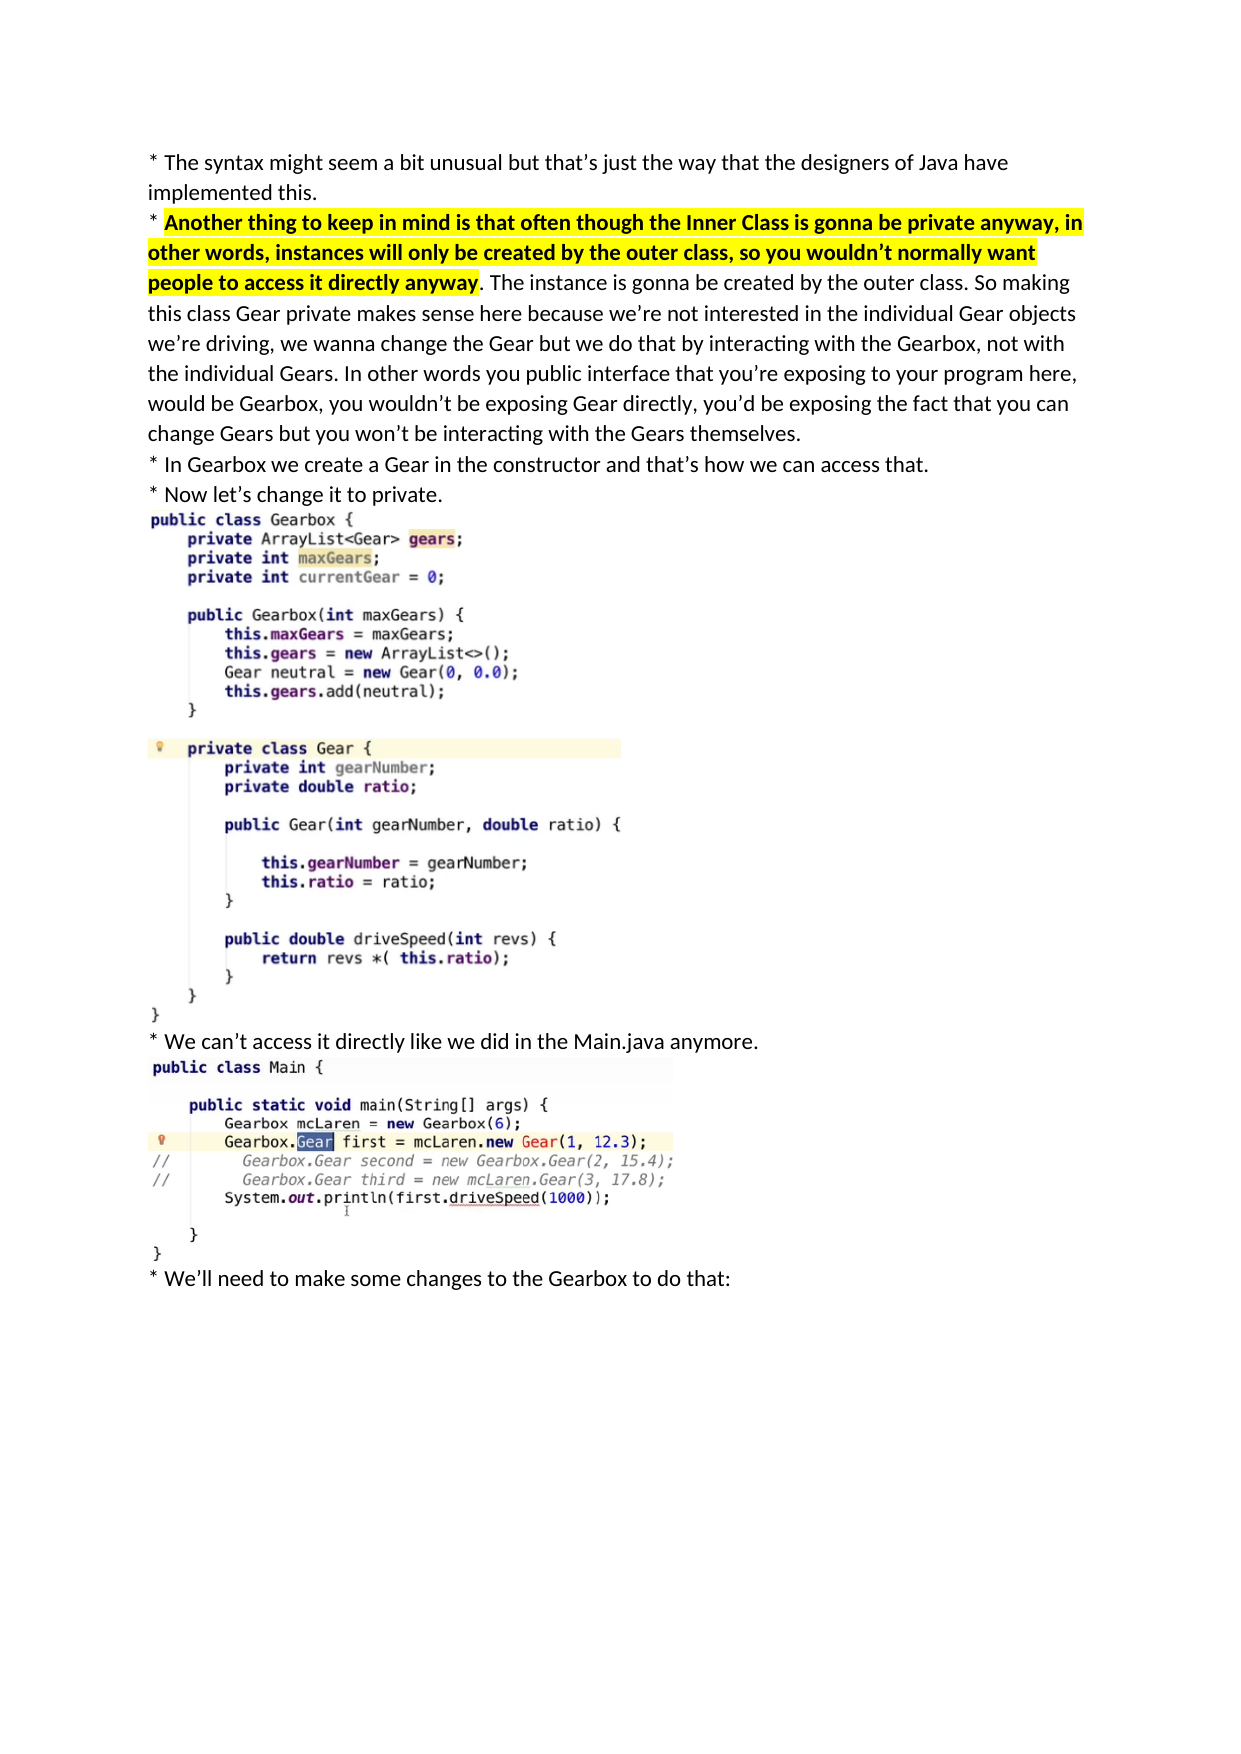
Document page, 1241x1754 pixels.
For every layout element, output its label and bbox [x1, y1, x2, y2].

picture [147, 510, 622, 1025]
picture [147, 1057, 674, 1262]
text [148, 148, 1093, 1292]
